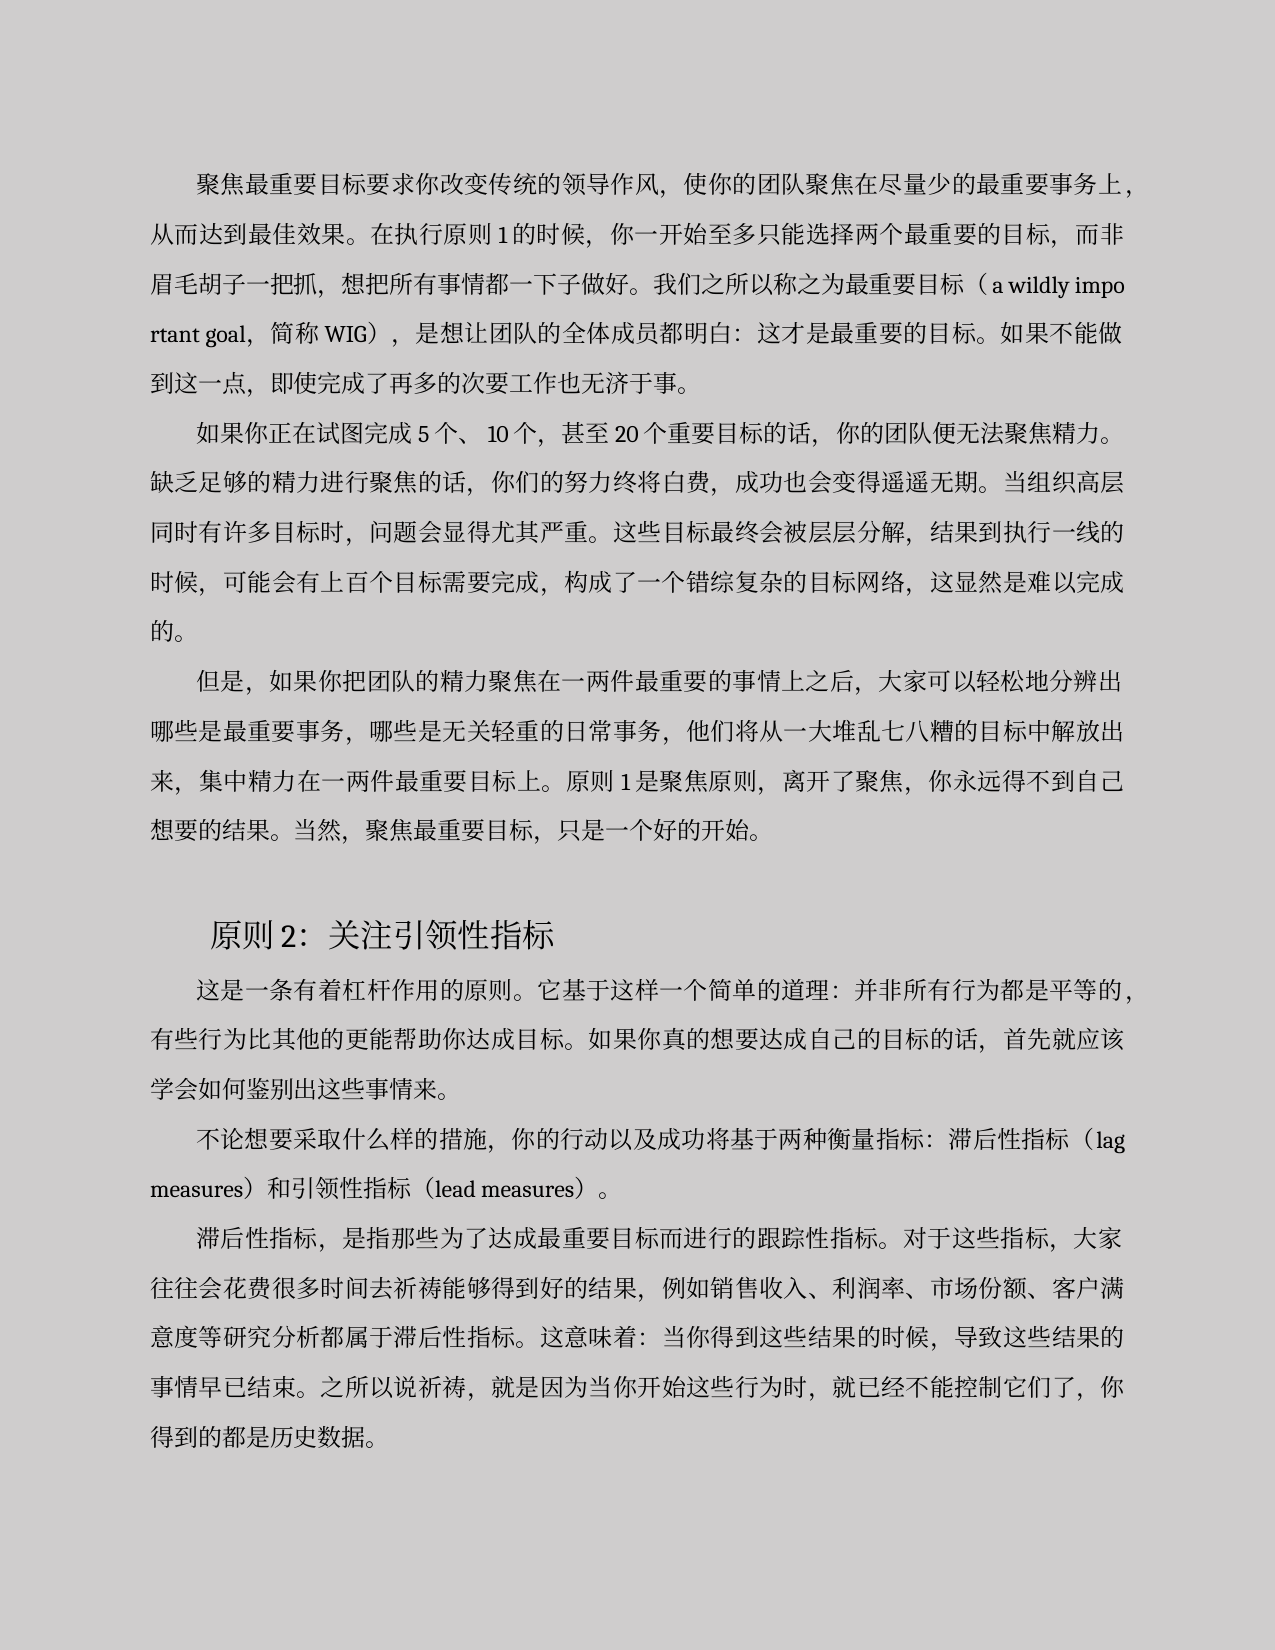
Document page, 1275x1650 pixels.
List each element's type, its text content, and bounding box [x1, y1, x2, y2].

text 不论想要采取什么样的措施，你的行动以及成功将基于两种衡量指标：滞后性指标（lag measures）和引领性指标（lead measures）。 [150, 1104, 1125, 1204]
text 聚焦最重要目标要求你改变传统的领导作风，使你的团队聚焦在尽量少的最重要事务上，从而达到最佳效果。在执行原则1的时候，你一开始至多只能选择两个最重要的目标，而非眉毛胡子一把抓，想把所有事情都一下子做好。我们之所以称之为最重要目标（a wildly important goal，简称WIG），是想让团队的全体成员都明白：这才是最重要的目标。如果不能做到这一点，即使完成了再多的次要工作也无济于事。 [150, 150, 1125, 398]
text 这是一条有着杠杆作用的原则。它基于这样一个简单的道理：并非所有行为都是平等的，有些行为比其他的更能帮助你达成目标。如果你真的想要达成自己的目标的话，首先就应该学会如何鉴别出这些事情来。 [150, 955, 1125, 1104]
text 但是，如果你把团队的精力聚焦在一两件最重要的事情上之后，大家可以轻松地分辨出哪些是最重要事务，哪些是无关轻重的日常事务，他们将从一大堆乱七八糟的目标中解放出来，集中精力在一两件最重要目标上。原则1是聚焦原则，离开了聚焦，你永远得不到自己想要的结果。当然，聚焦最重要目标，只是一个好的开始。 [150, 647, 1125, 846]
text 如果你正在试图完成5个、 10个，甚至20个重要目标的话，你的团队便无法聚焦精力。缺乏足够的精力进行聚焦的话，你们的努力终将白费，成功也会变得遥遥无期。当组织高层同时有许多目标时，问题会显得尤其严重。这些目标最终会被层层分解，结果到执行一线的时候，可能会有上百个目标需要完成，构成了一个错综复杂的目标网络，这显然是难以完成的。 [150, 398, 1125, 647]
text 原则2：关注引领性指标 [150, 895, 1125, 955]
text 滞后性指标，是指那些为了达成最重要目标而进行的跟踪性指标。对于这些指标，大家往往会花费很多时间去祈祷能够得到好的结果，例如销售收入、利润率、市场份额、客户满意度等研究分析都属于滞后性指标。这意味着：当你得到这些结果的时候，导致这些结果的事情早已结束。之所以说祈祷，就是因为当你开始这些行为时，就已经不能控制它们了，你得到的都是历史数据。 [150, 1204, 1125, 1452]
